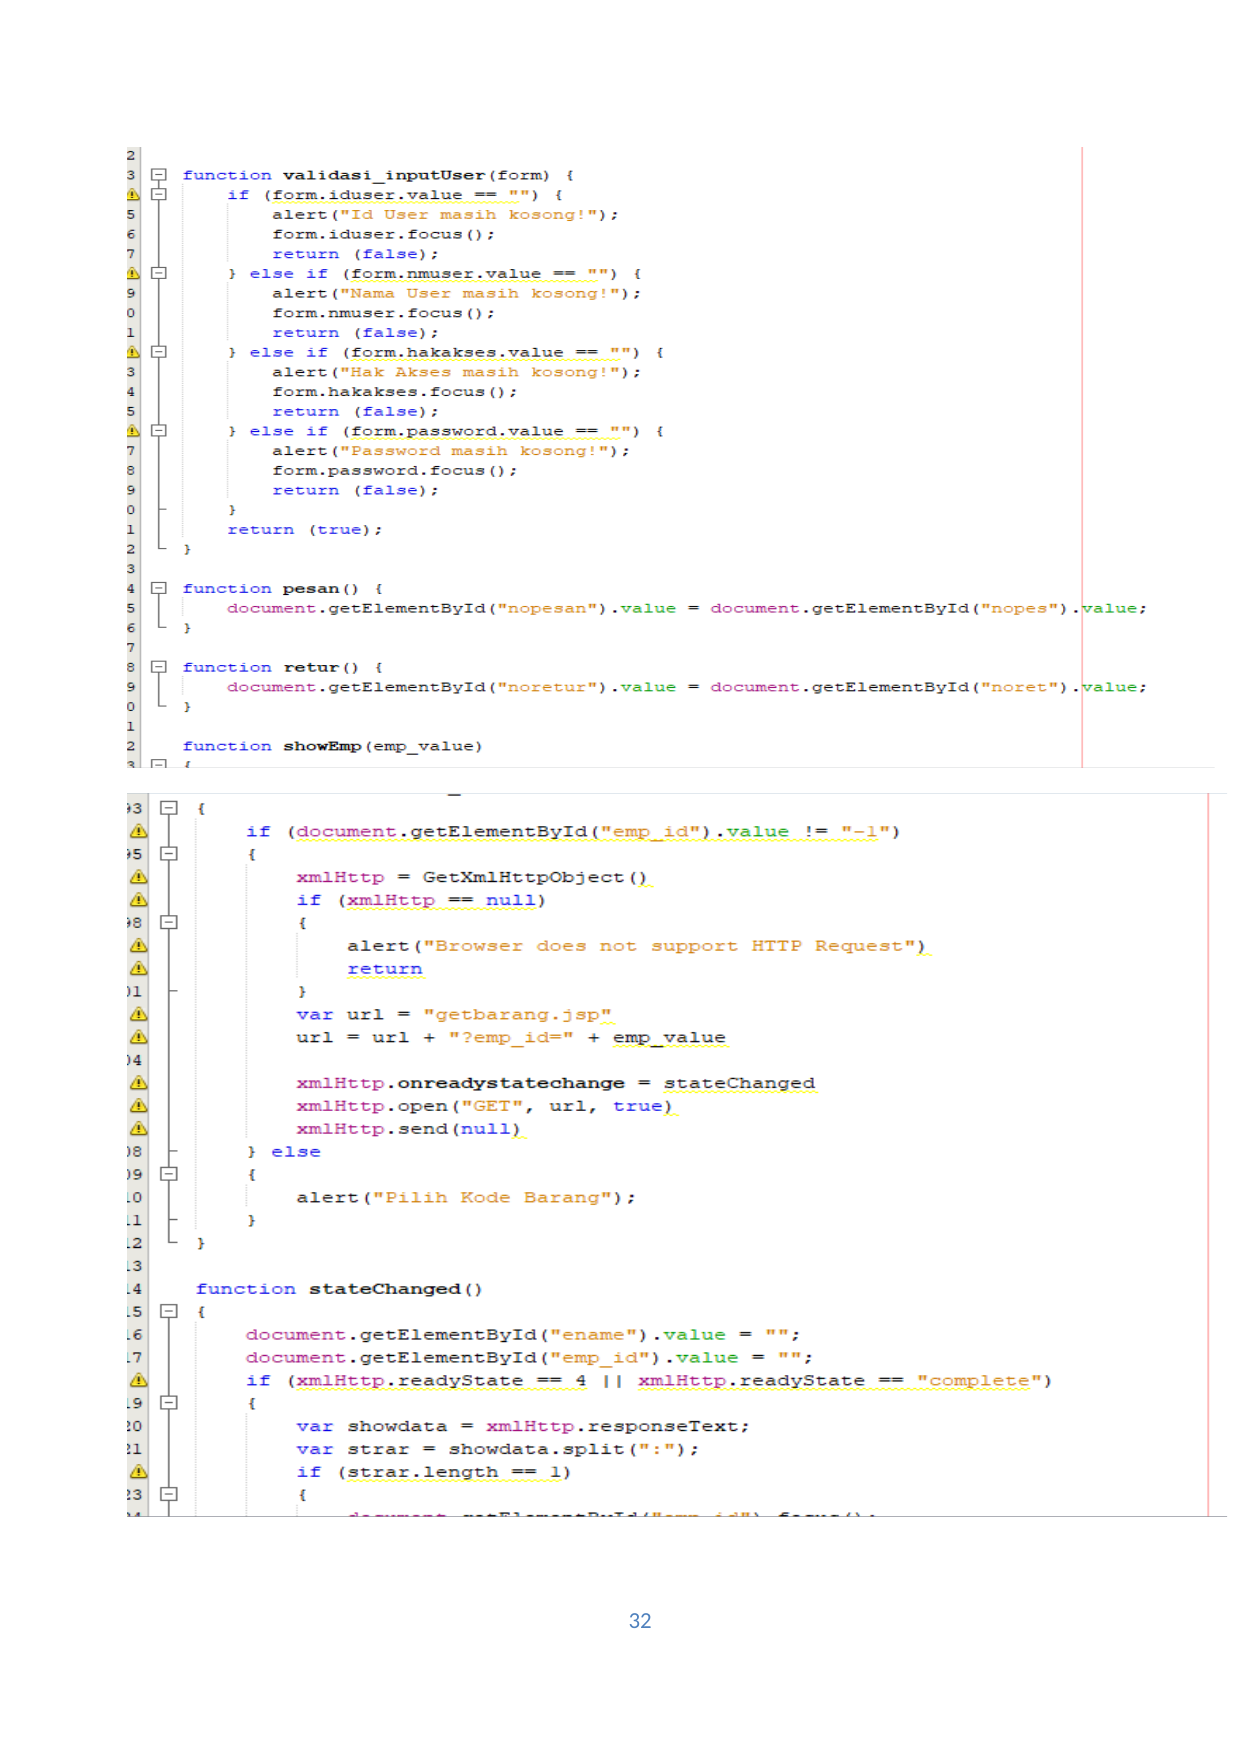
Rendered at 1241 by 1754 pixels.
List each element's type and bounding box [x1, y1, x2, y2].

picture [127, 793, 1228, 1517]
picture [127, 147, 1215, 768]
